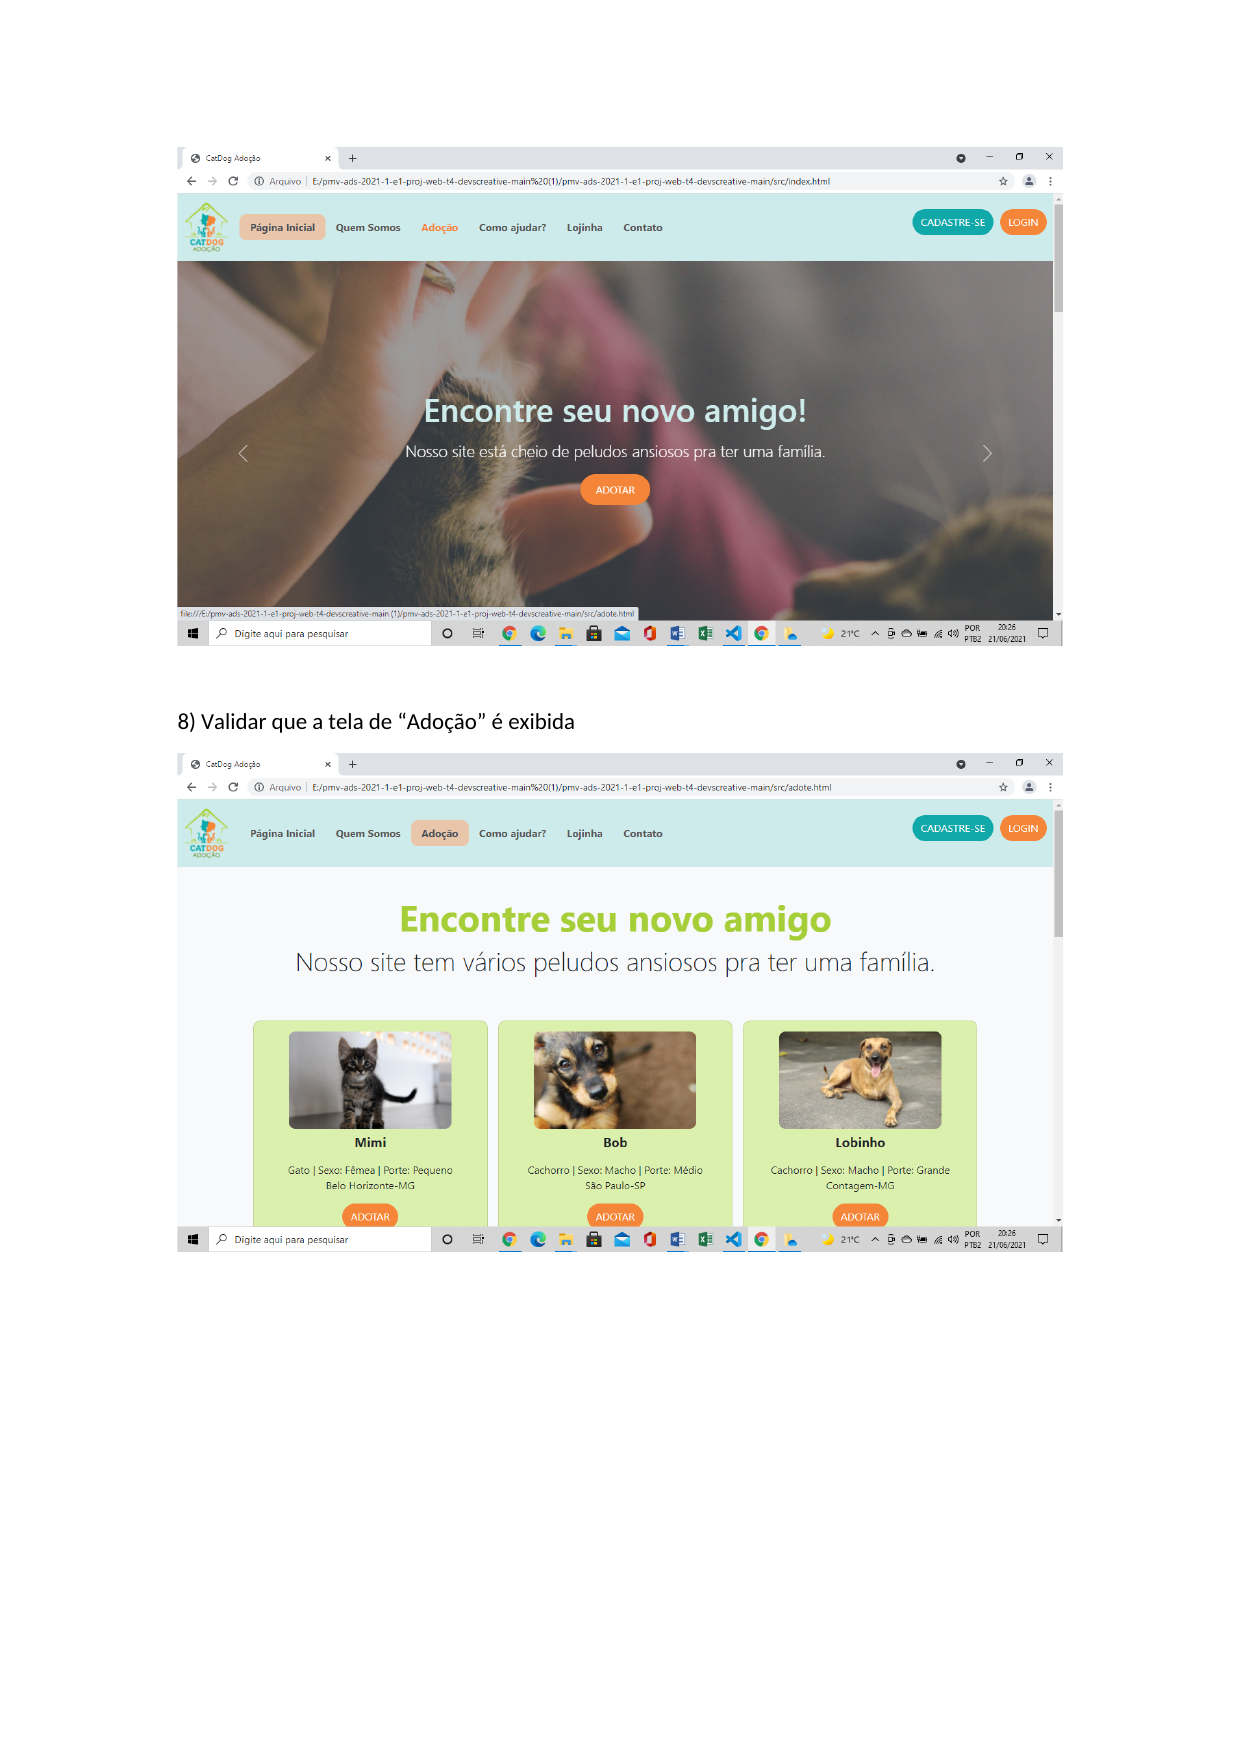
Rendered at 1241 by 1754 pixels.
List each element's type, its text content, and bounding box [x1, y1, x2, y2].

text 8) Validar que a tela de “Adoção” é exibida [177, 707, 1063, 735]
picture [177, 147, 1063, 646]
picture [177, 753, 1063, 1252]
